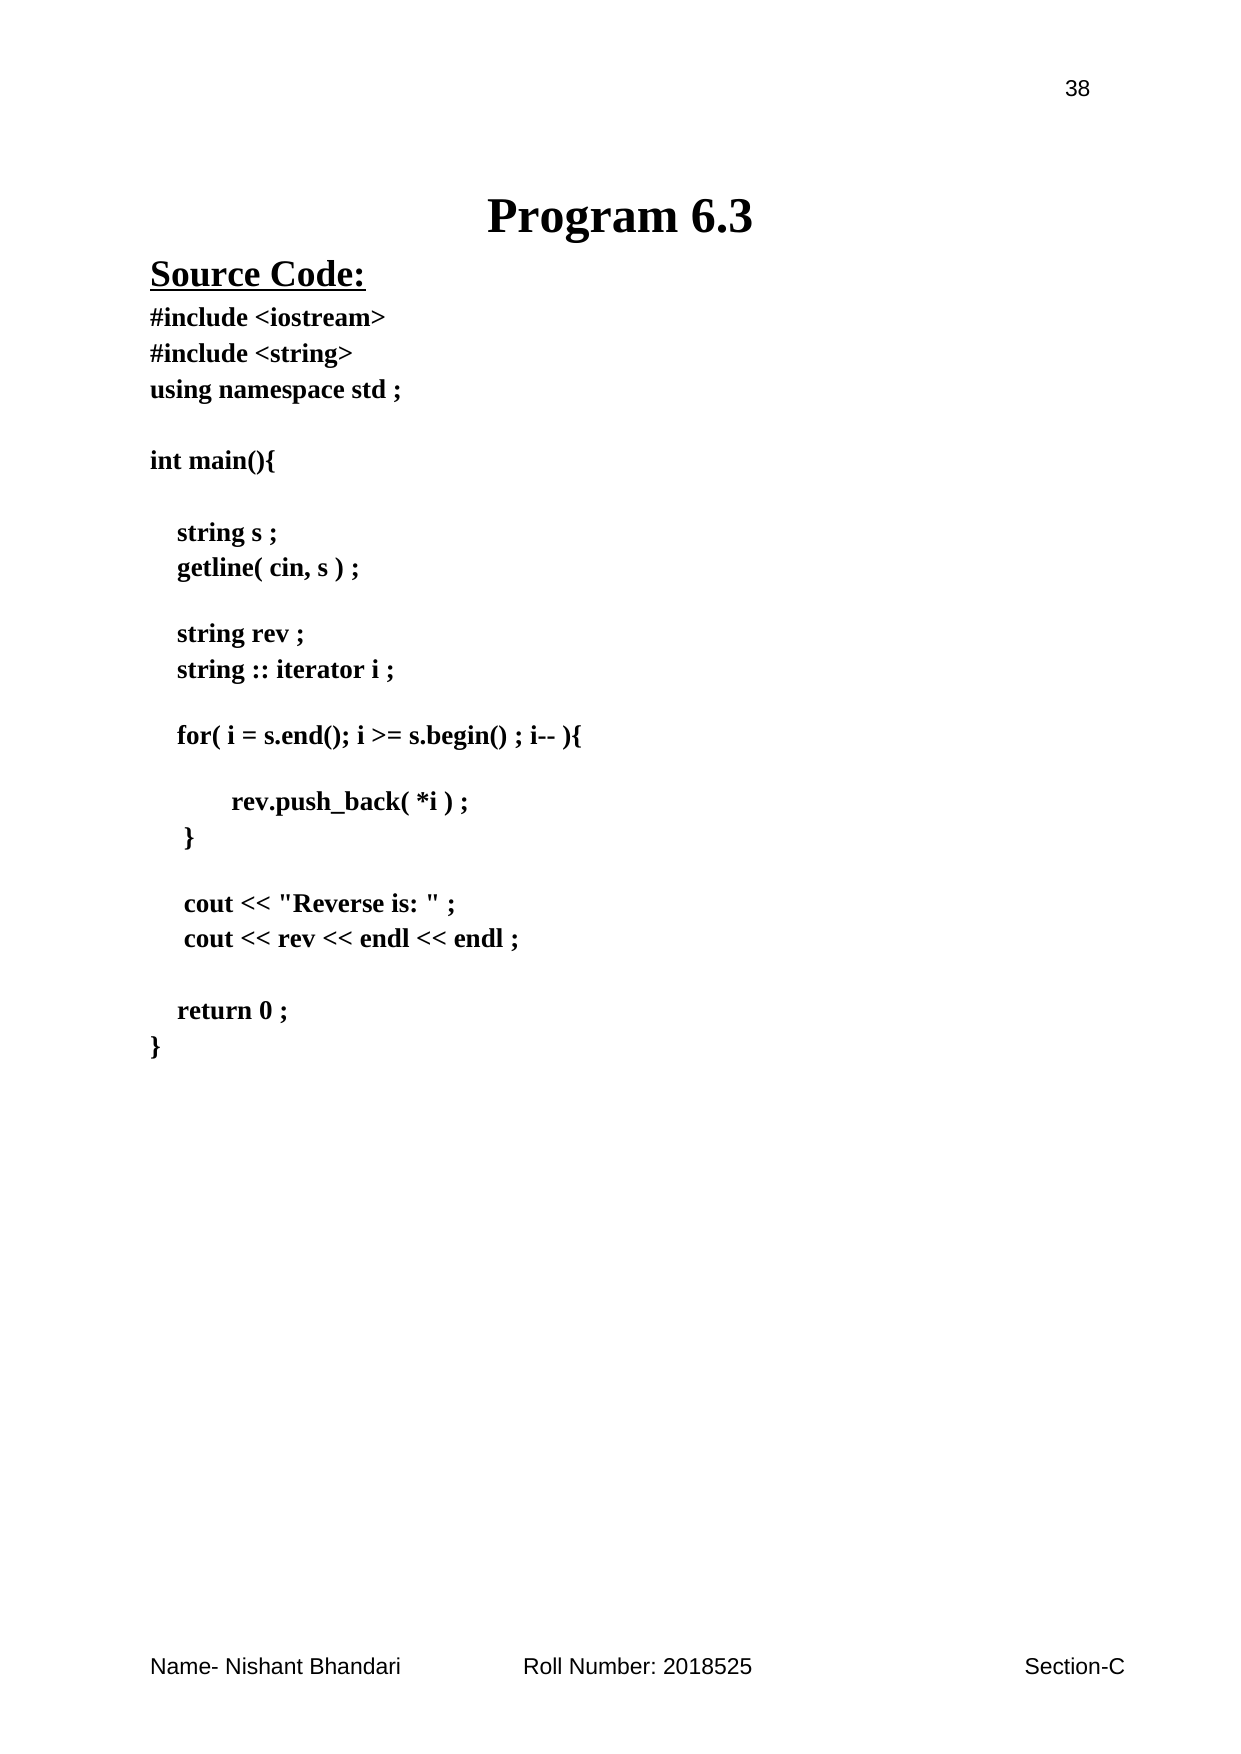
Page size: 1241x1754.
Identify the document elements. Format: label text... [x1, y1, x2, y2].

text for( i = s.end(); i >= s.begin() ; i-- ){ [150, 719, 1090, 750]
text cout << rev << endl << endl ; [150, 922, 1090, 953]
text cout << "Reverse is: " ; [150, 887, 1090, 918]
text #include <string> [150, 337, 1090, 368]
text int main(){ [150, 444, 1090, 475]
text return 0 ; [150, 994, 1090, 1025]
text Program 6.3 [150, 186, 1090, 243]
text Source Code: [150, 252, 1090, 295]
text using namespace std ; [150, 373, 1090, 404]
text string rev ; [150, 617, 1090, 648]
text #include <iostream> [150, 301, 1090, 332]
text } [150, 821, 1090, 852]
text rev.push_back( *i ) ; [150, 785, 1090, 816]
text getline( cin, s ) ; [150, 551, 1090, 583]
text } [150, 1029, 1090, 1061]
text string s ; [150, 516, 1090, 547]
text string :: iterator i ; [150, 653, 1090, 684]
